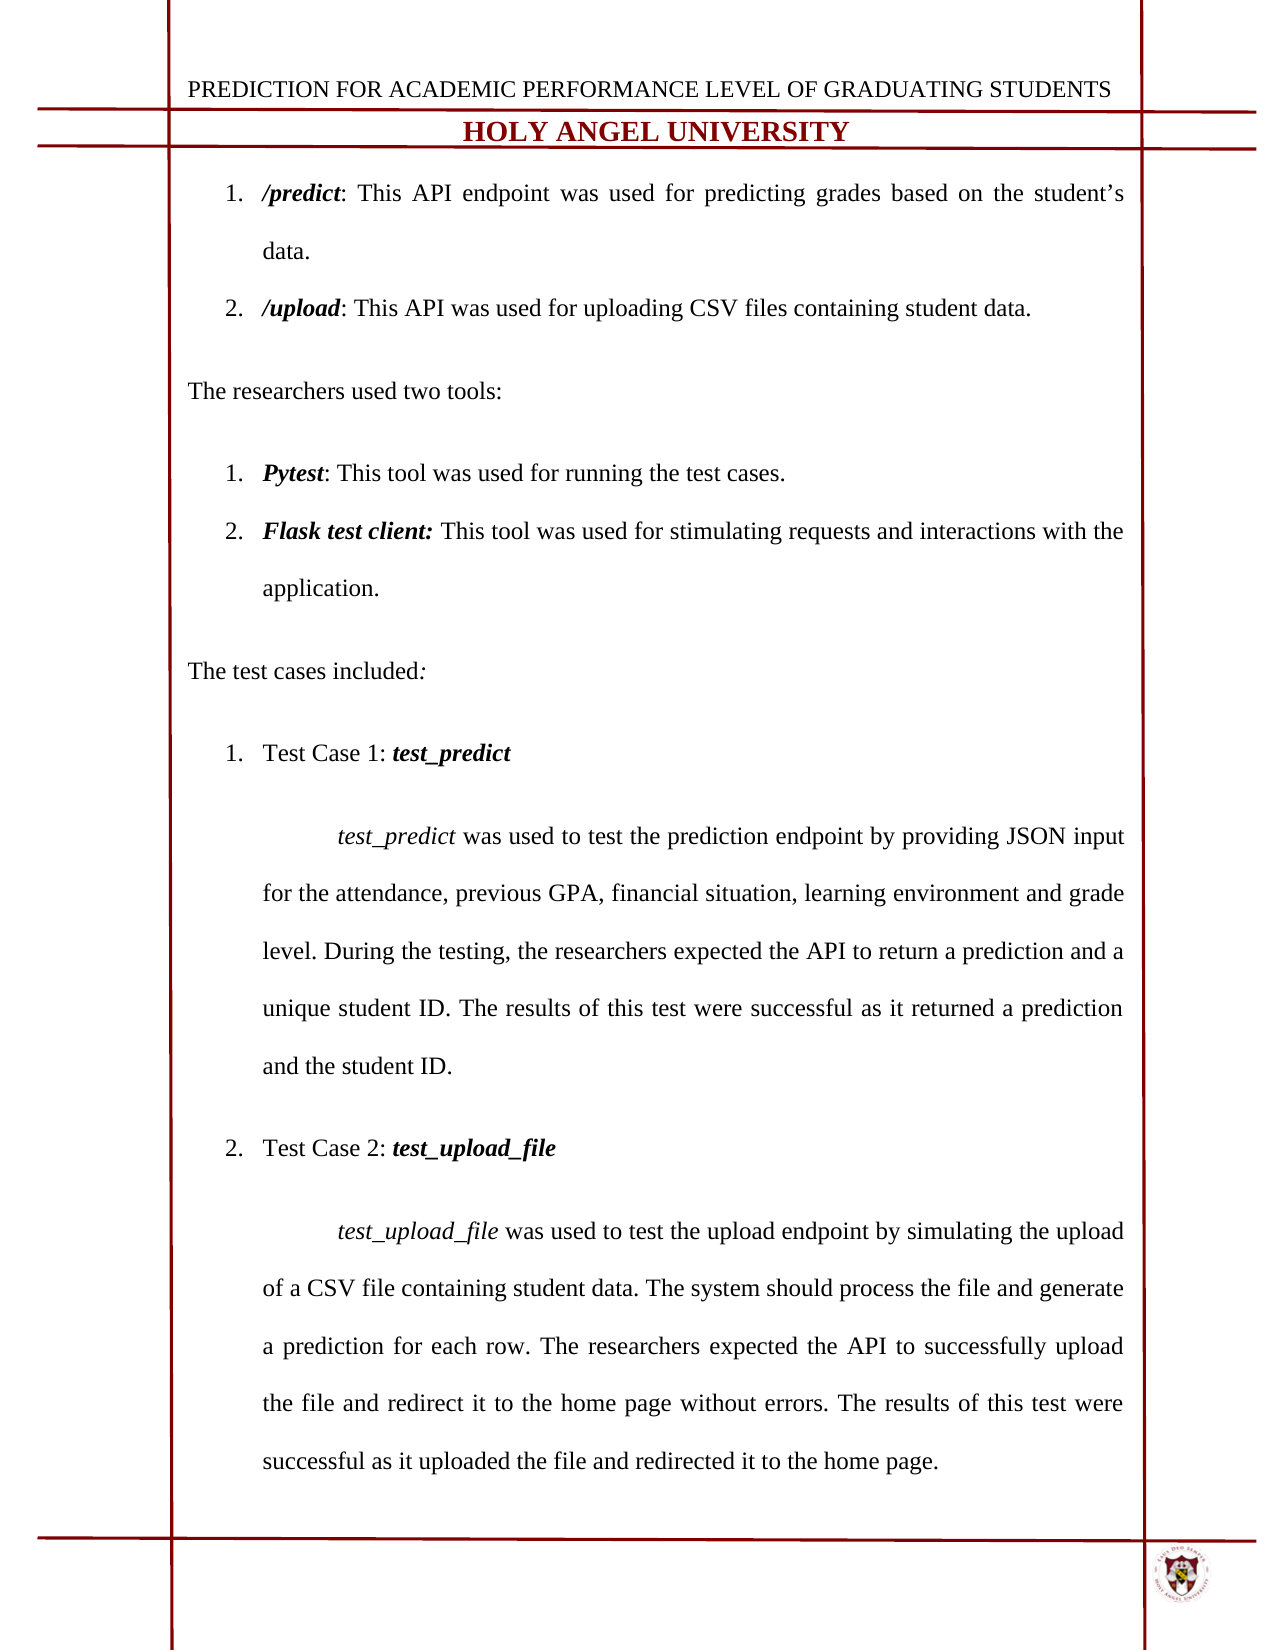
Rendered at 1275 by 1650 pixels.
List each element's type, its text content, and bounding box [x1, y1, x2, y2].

list Test Case 1: test_predict [225, 738, 1125, 767]
text test_predict was used to test the prediction endpoint by providing JSON input for the attendance, previous GPA, financial situation, learning environment and grade level. During the testing, the researchers expected the API to return a prediction and a unique student ID. The results of this test were successful as it returned a prediction and the student ID. [262, 821, 1125, 1080]
picture [1151, 1543, 1212, 1604]
list Test Case 2: test_upload_file [225, 1133, 1125, 1162]
text test_upload_file was used to test the upload endpoint by simulating the upload of a CSV file containing student data. The system should process the file and generate a prediction for each row. The researchers expected the API to successfully upload the file and redirect it to the home page without errors. The results of this test were successful as it uploaded the file and redirected it to the home page. [262, 1216, 1125, 1475]
list Pytest: This tool was used for running the test cases. [225, 458, 1125, 487]
text The researchers used two tools: [187, 376, 1125, 405]
text The test cases included: [187, 656, 1125, 685]
list /predict: This API endpoint was used for predicting grades based on the student’s data. [225, 178, 1125, 265]
list Flask test client: This tool was used for stimulating requests and interactions with the application. [225, 516, 1125, 602]
list /upload: This API was used for uploading CSV files containing student data. [225, 293, 1125, 322]
